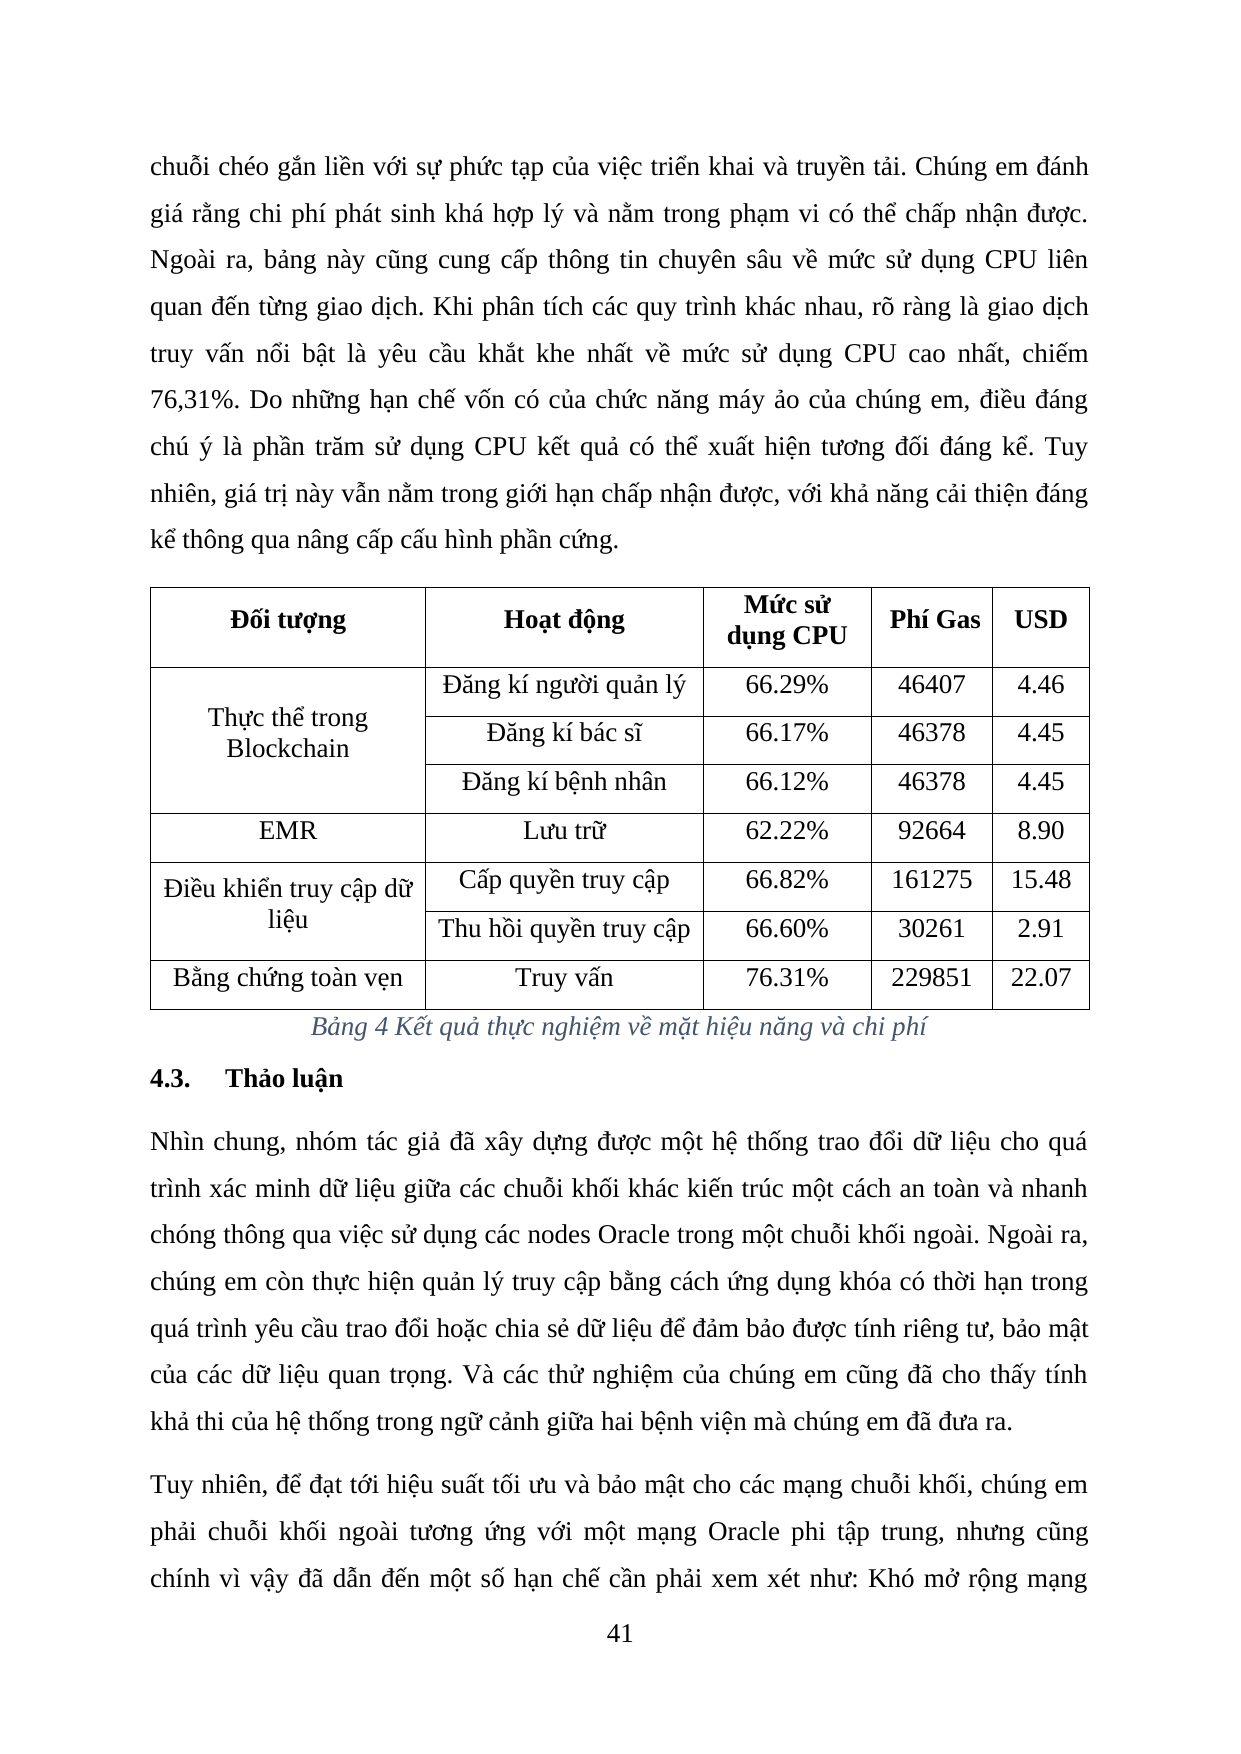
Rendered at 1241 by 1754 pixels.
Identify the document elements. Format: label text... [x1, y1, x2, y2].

table_cell Đăng kí người quản lý [426, 668, 703, 716]
table_cell Đăng kí bác sĩ [426, 717, 703, 764]
table_cell Lưu trữ [426, 814, 703, 862]
table_cell Bằng chứng toàn vẹn [151, 961, 425, 1009]
table_cell Điều khiển truy cập dữ liệu [151, 863, 425, 960]
table_cell 62.22% [704, 814, 871, 862]
table_cell 66.60% [704, 912, 871, 960]
table_cell Thực thể trong Blockchain [151, 668, 425, 813]
list Thảo luận [150, 1062, 1090, 1093]
table_cell 46378 [872, 717, 992, 764]
table_cell Truy vấn [426, 961, 703, 1009]
table_cell 22.07 [993, 961, 1089, 1009]
table_cell Thu hồi quyền truy cập [426, 912, 703, 960]
table_cell 15.48 [993, 863, 1089, 911]
table_header USD [993, 588, 1089, 667]
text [150, 150, 1090, 554]
table_cell EMR [151, 814, 425, 862]
table_cell 66.17% [704, 717, 871, 764]
table_header Đối tượng [151, 588, 425, 667]
table_cell 8.90 [993, 814, 1089, 862]
table_cell 229851 [872, 961, 992, 1009]
table_header Mức sử dụng CPU [704, 588, 871, 667]
table_cell Cấp quyền truy cập [426, 863, 703, 911]
table_cell Đăng kí bệnh nhân [426, 765, 703, 813]
table_cell 2.91 [993, 912, 1089, 960]
table_cell 66.12% [704, 765, 871, 813]
table_cell 30261 [872, 912, 992, 960]
table_cell 46378 [872, 765, 992, 813]
table_cell 66.29% [704, 668, 871, 716]
table_header Hoạt động [426, 588, 703, 667]
table_cell 161275 [872, 863, 992, 911]
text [150, 1468, 1090, 1593]
table_cell 66.82% [704, 863, 871, 911]
table_cell 46407 [872, 668, 992, 716]
text Nhìn chung, nhóm tác giả đã xây dựng được một hệ thống trao đổi dữ liệu cho quá trình xác minh dữ liệu giữa các chuỗi khối khác kiến trúc một cách an toàn và nhanh chóng thông qua việc sử dụng các nodes Oracle trong một chuỗi khối ngoài. Ngoài ra, chúng em còn thực hiện quản lý truy cập bằng cách ứng dụng khóa có thời hạn trong quá trình yêu cầu trao đổi hoặc chia sẻ dữ liệu để đảm bảo được tính riêng tư, bảo mật của các dữ liệu quan trọng. Và các thử nghiệm của chúng em cũng đã cho thấy tính khả thi của hệ thống trong ngữ cảnh giữa hai bệnh viện mà chúng em đã đưa ra. [150, 1125, 1090, 1436]
table_cell 92664 [872, 814, 992, 862]
table_cell 76.31% [704, 961, 871, 1009]
table_cell 4.45 [993, 765, 1089, 813]
table_cell 4.45 [993, 717, 1089, 764]
table_cell 4.46 [993, 668, 1089, 716]
table_header Phí Gas [872, 588, 992, 667]
